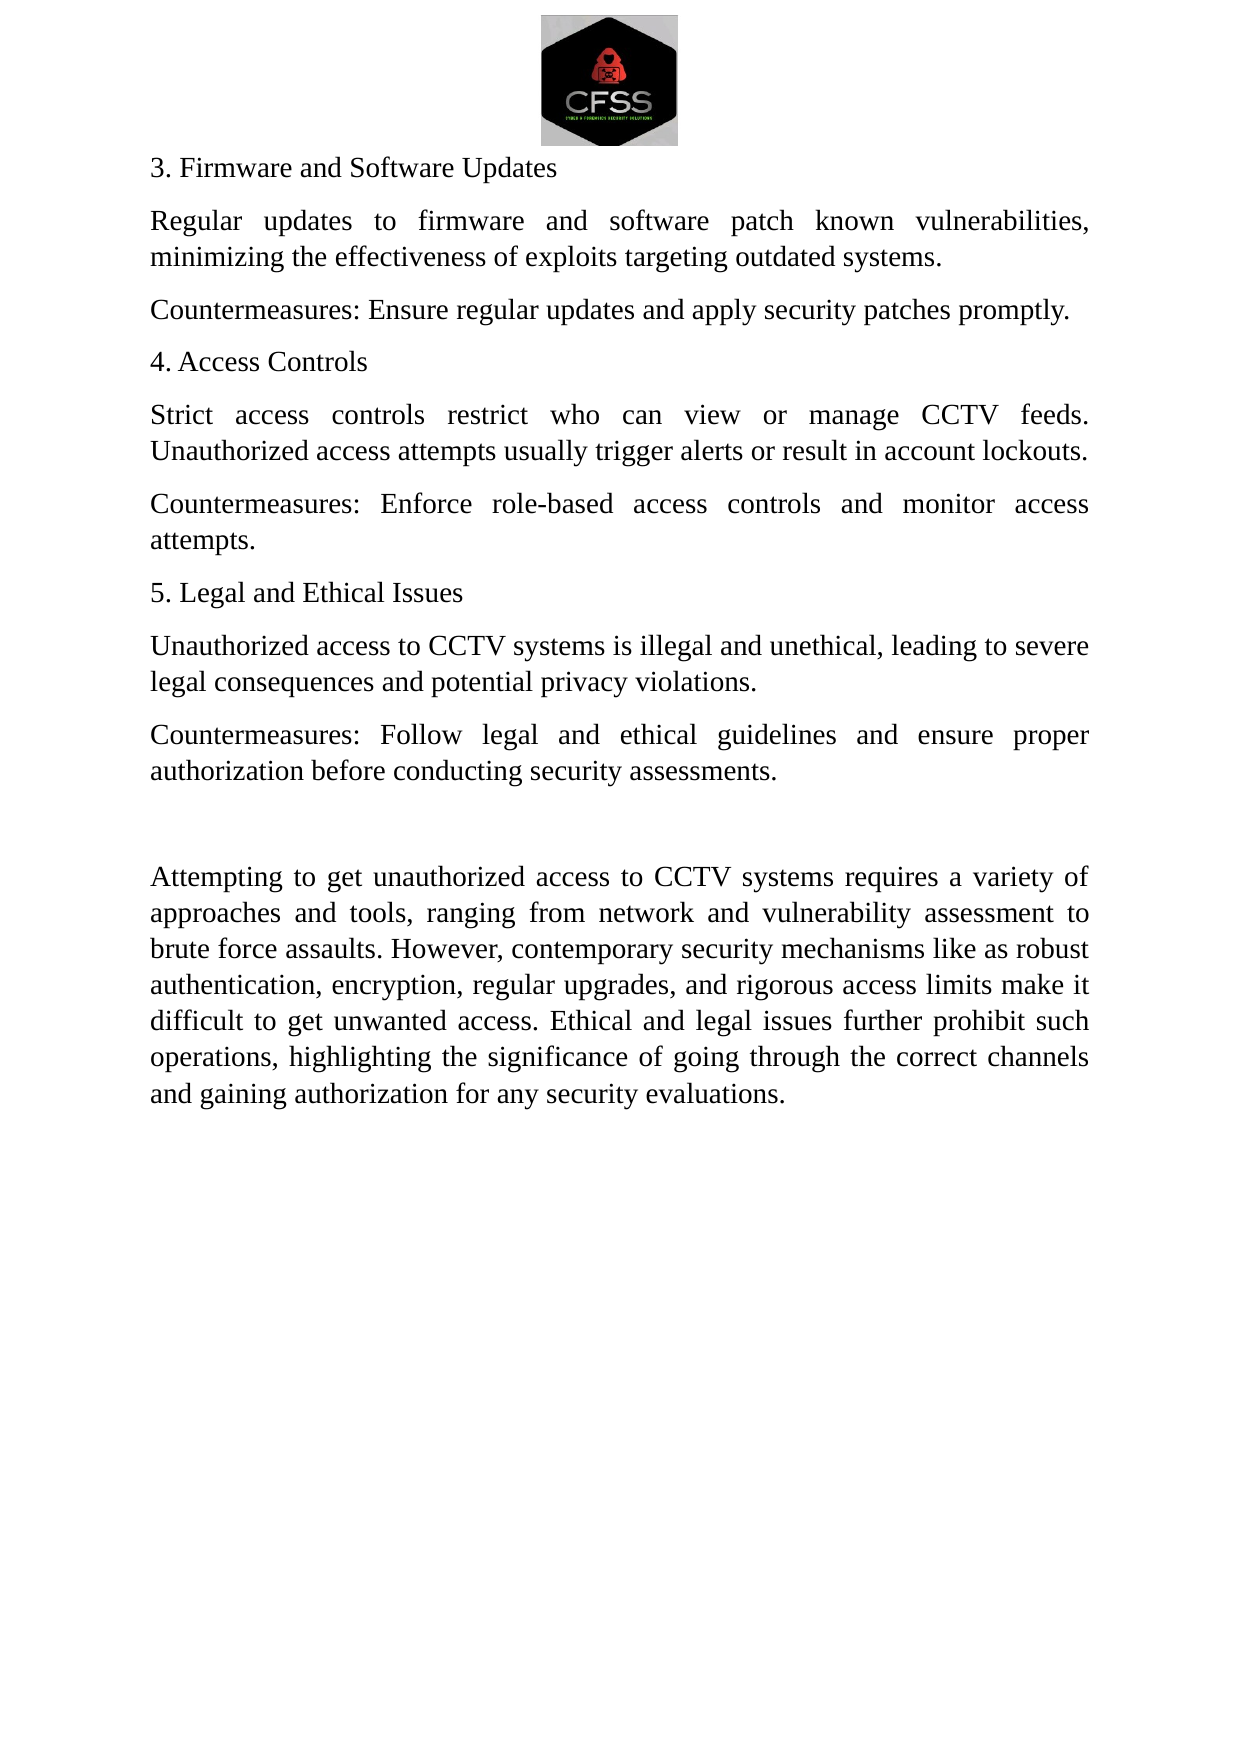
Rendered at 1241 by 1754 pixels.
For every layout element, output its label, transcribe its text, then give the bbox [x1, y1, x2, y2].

text Regular updates to firmware and software patch known vulnerabilities, minimizing the effectiveness of exploits targeting outdated systems. [150, 203, 1090, 272]
text Countermeasures: Ensure regular updates and apply security patches promptly. [150, 292, 1090, 325]
text Countermeasures: Enforce role-based access controls and monitor access attempts. [150, 486, 1090, 556]
text 4. Access Controls [150, 344, 1090, 378]
text 3. Firmware and Software Updates [150, 150, 1090, 183]
text 5. Legal and Ethical Issues [150, 575, 1090, 609]
text Unauthorized access to CCTV systems is illegal and unethical, leading to severe legal consequences and potential privacy violations. [150, 628, 1090, 698]
text Strict access controls restrict who can view or manage CCTV feeds. Unauthorized access attempts usually trigger alerts or result in account lockouts. [150, 397, 1090, 467]
picture [531, 15, 685, 146]
text Countermeasures: Follow legal and ethical guidelines and ensure proper authorization before conducting security assessments. [150, 717, 1090, 787]
text Attempting to get unauthorized access to CCTV systems requires a variety of approaches and tools, ranging from network and vulnerability assessment to brute force assaults. However, contemporary security mechanisms like as robust authentication, encryption, regular upgrades, and rigorous access limits make it difficult to get unwanted access. Ethical and legal issues further prohibit such operations, highlighting the significance of going through the correct channels and gaining authorization for any security evaluations. [150, 859, 1090, 1109]
